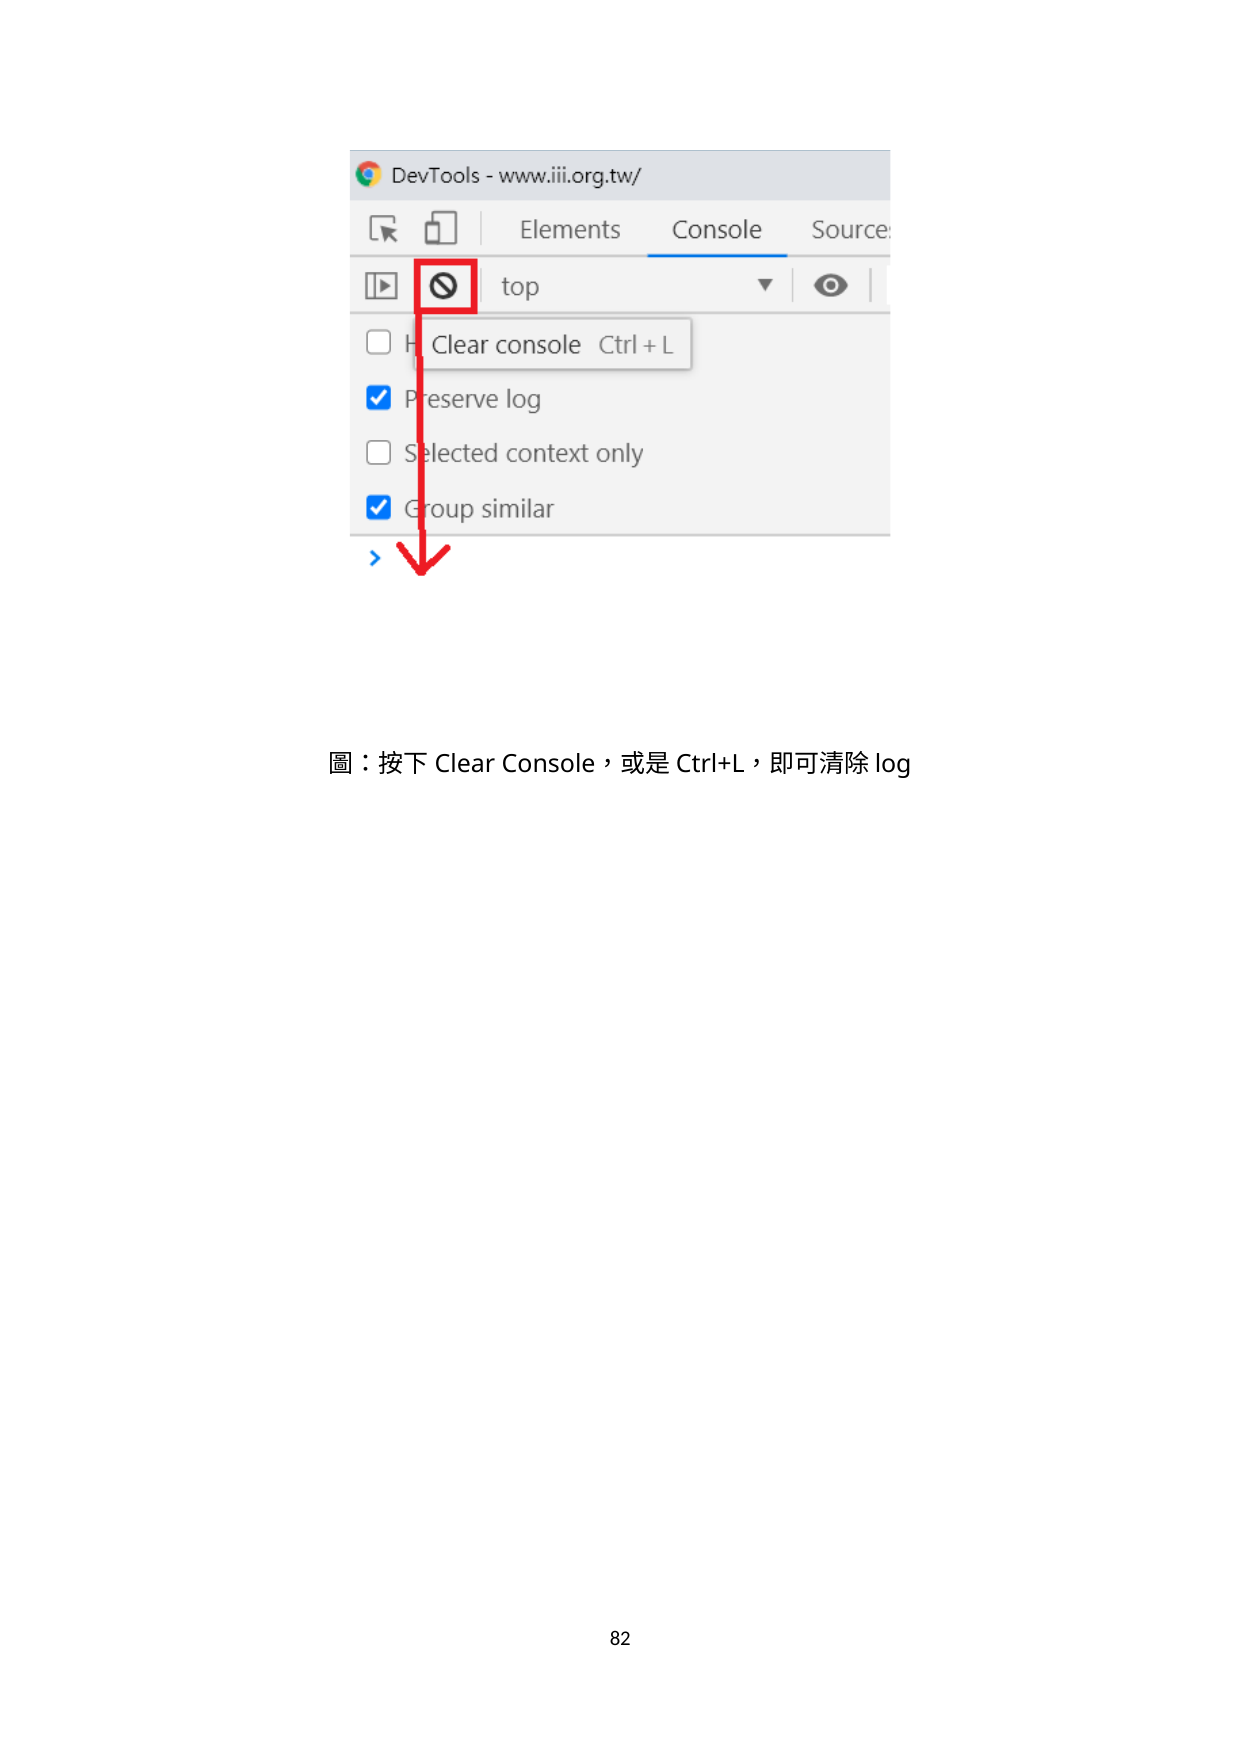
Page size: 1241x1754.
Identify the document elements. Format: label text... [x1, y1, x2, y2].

picture [349, 150, 891, 744]
text 圖：按下 Clear Console，或是Ctrl+L，即可清除log [187, 743, 1053, 779]
